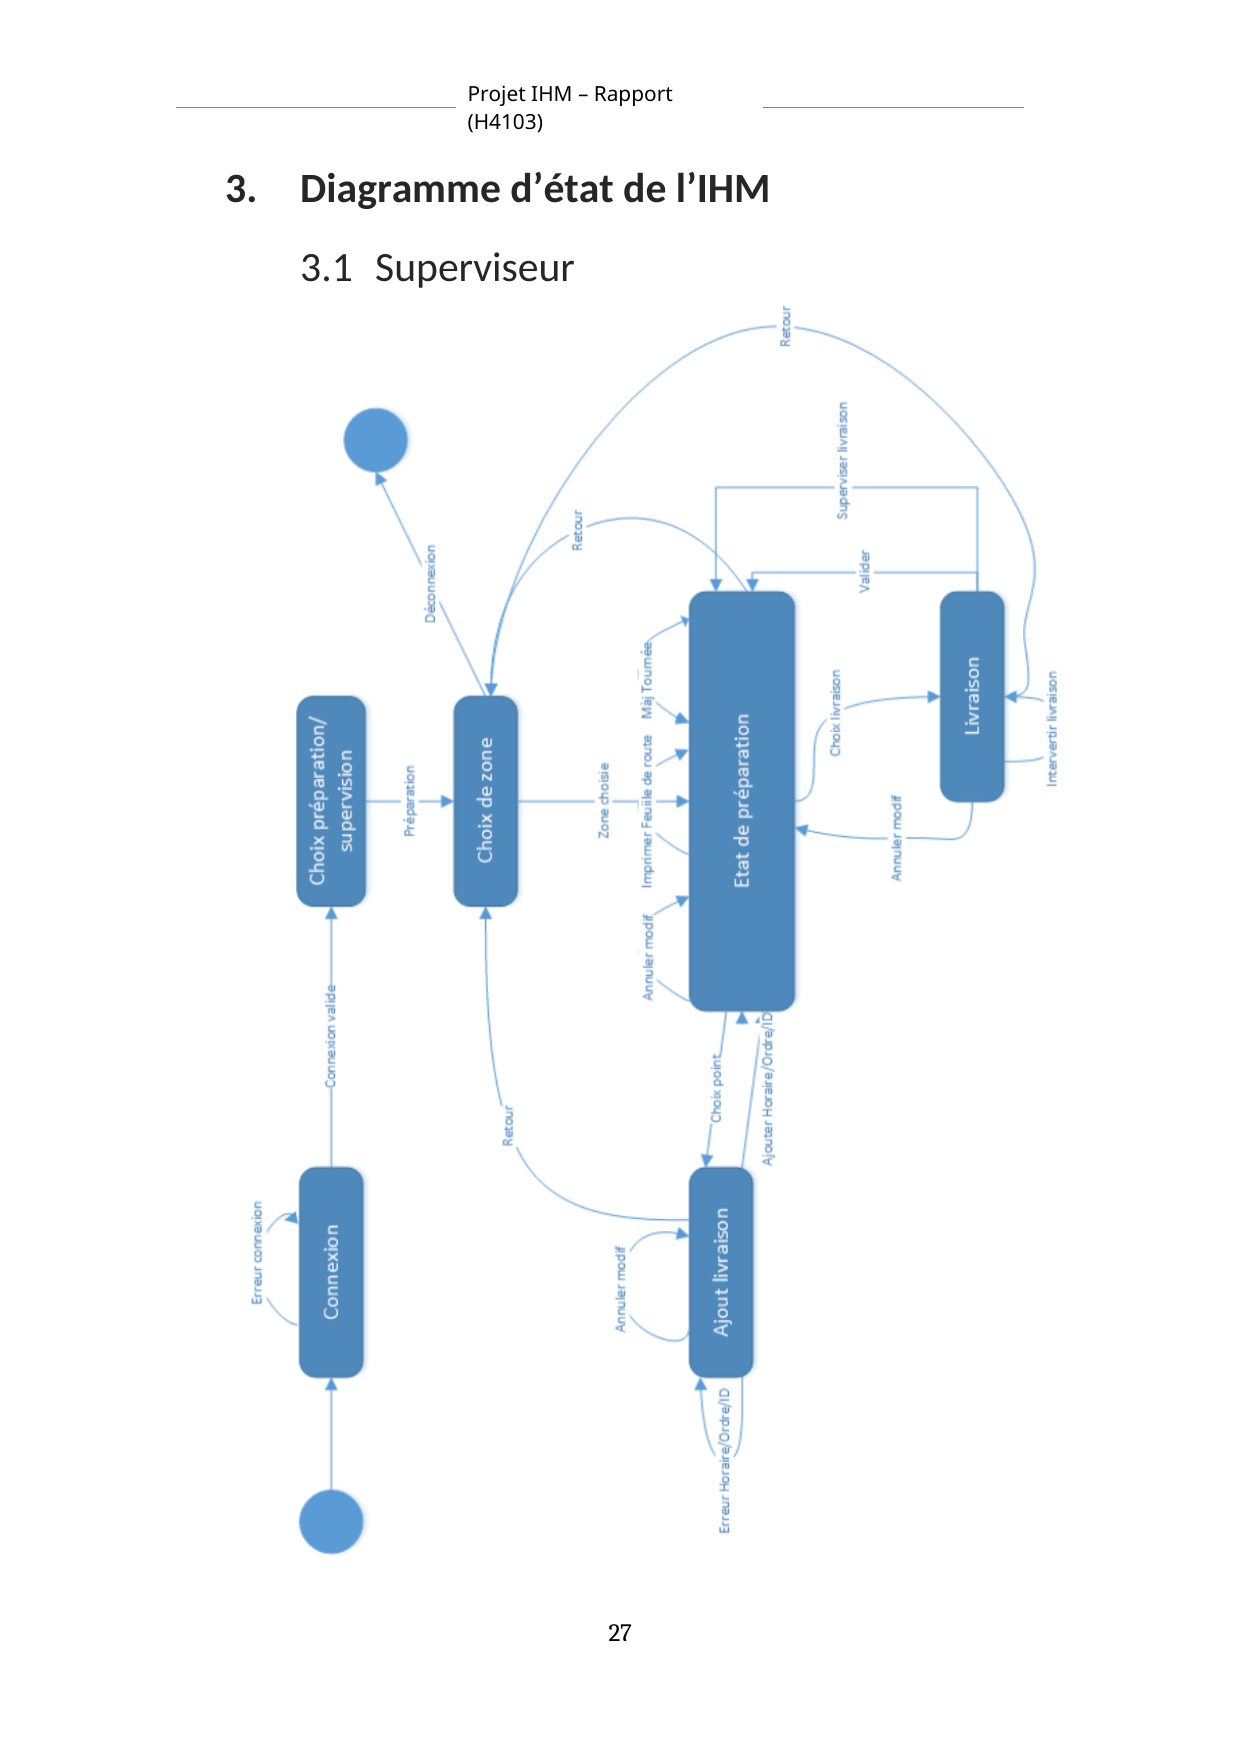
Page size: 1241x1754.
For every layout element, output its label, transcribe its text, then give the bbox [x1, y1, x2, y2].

subtitle Superviseur [300, 241, 1053, 292]
picture [244, 299, 1068, 1559]
subtitle Diagramme d’état de l’IHM [225, 150, 1053, 213]
